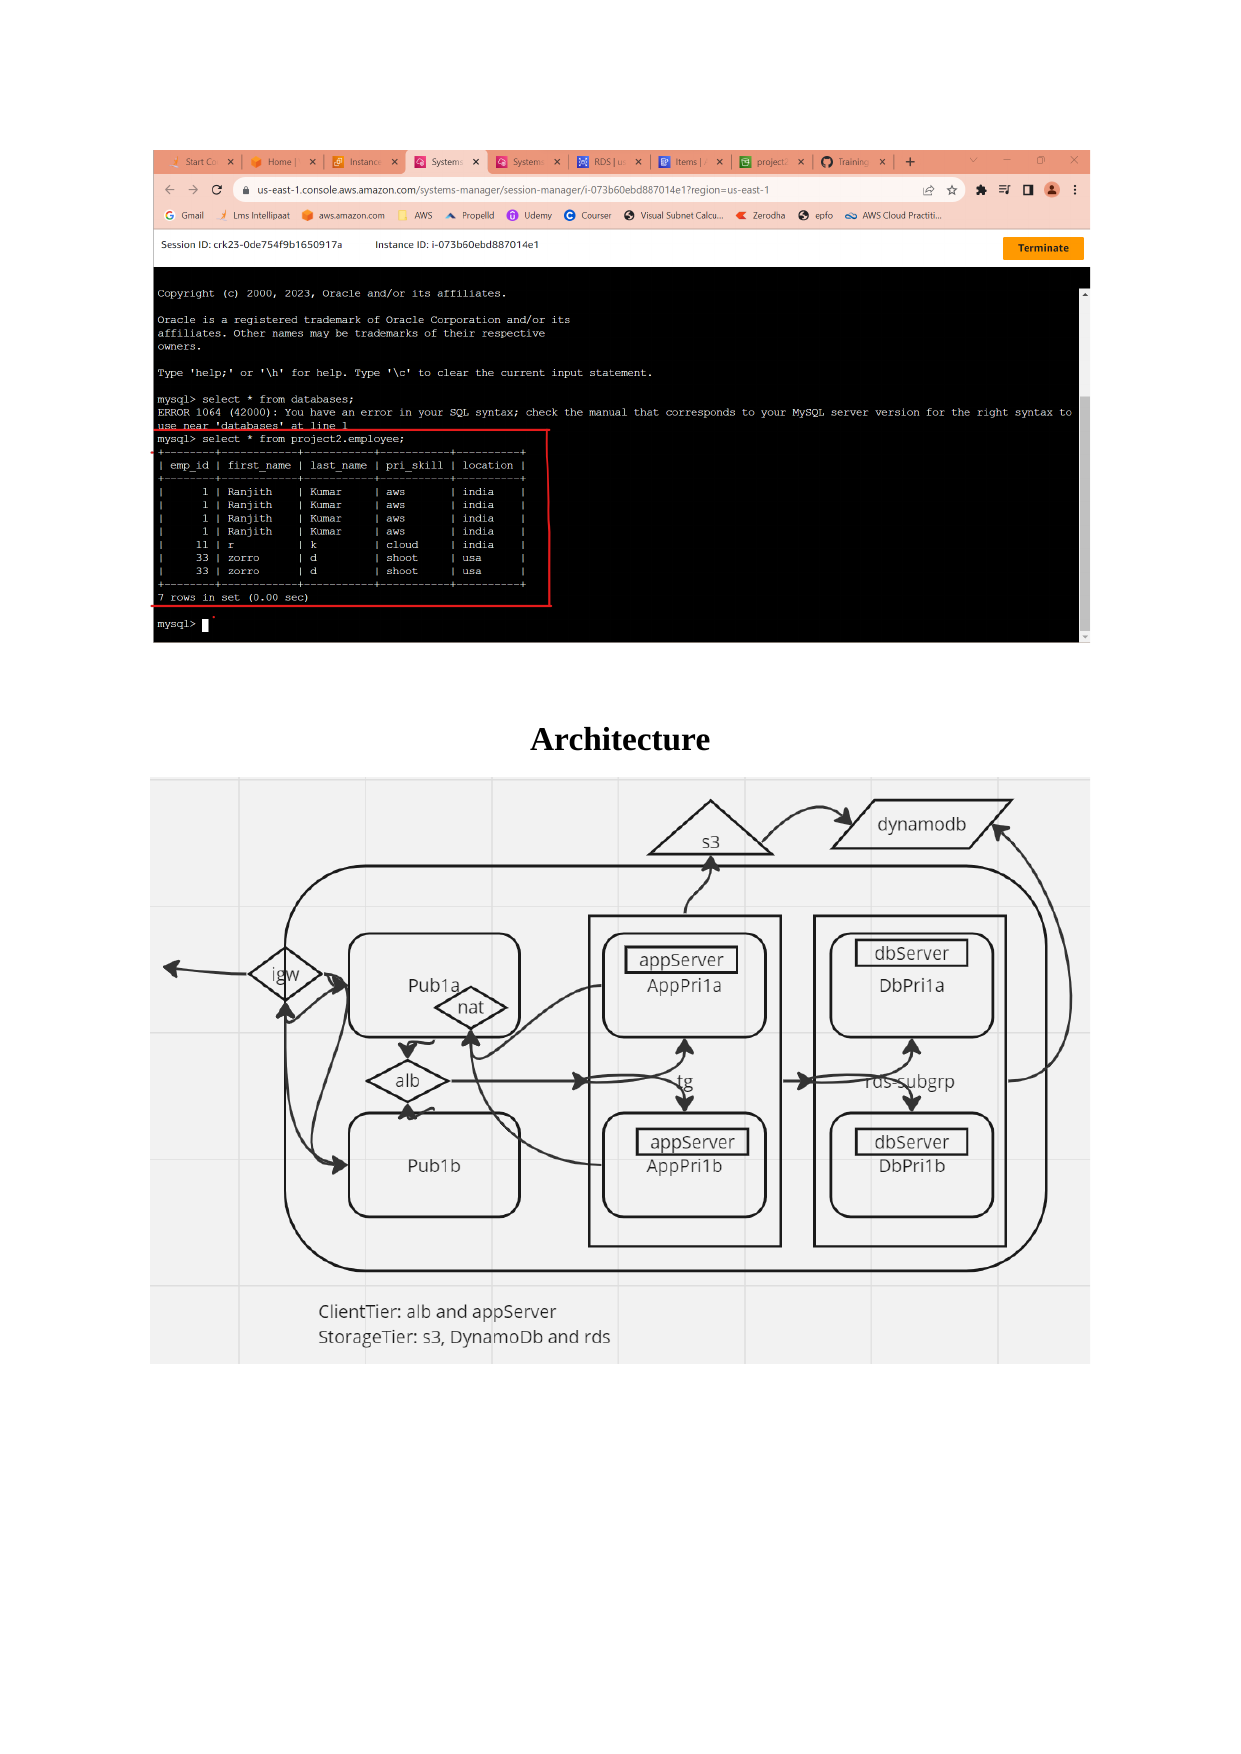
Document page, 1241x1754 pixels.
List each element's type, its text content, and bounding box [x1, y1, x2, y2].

picture [150, 777, 1091, 1364]
text Architecture [150, 719, 1090, 757]
picture [150, 150, 1091, 643]
